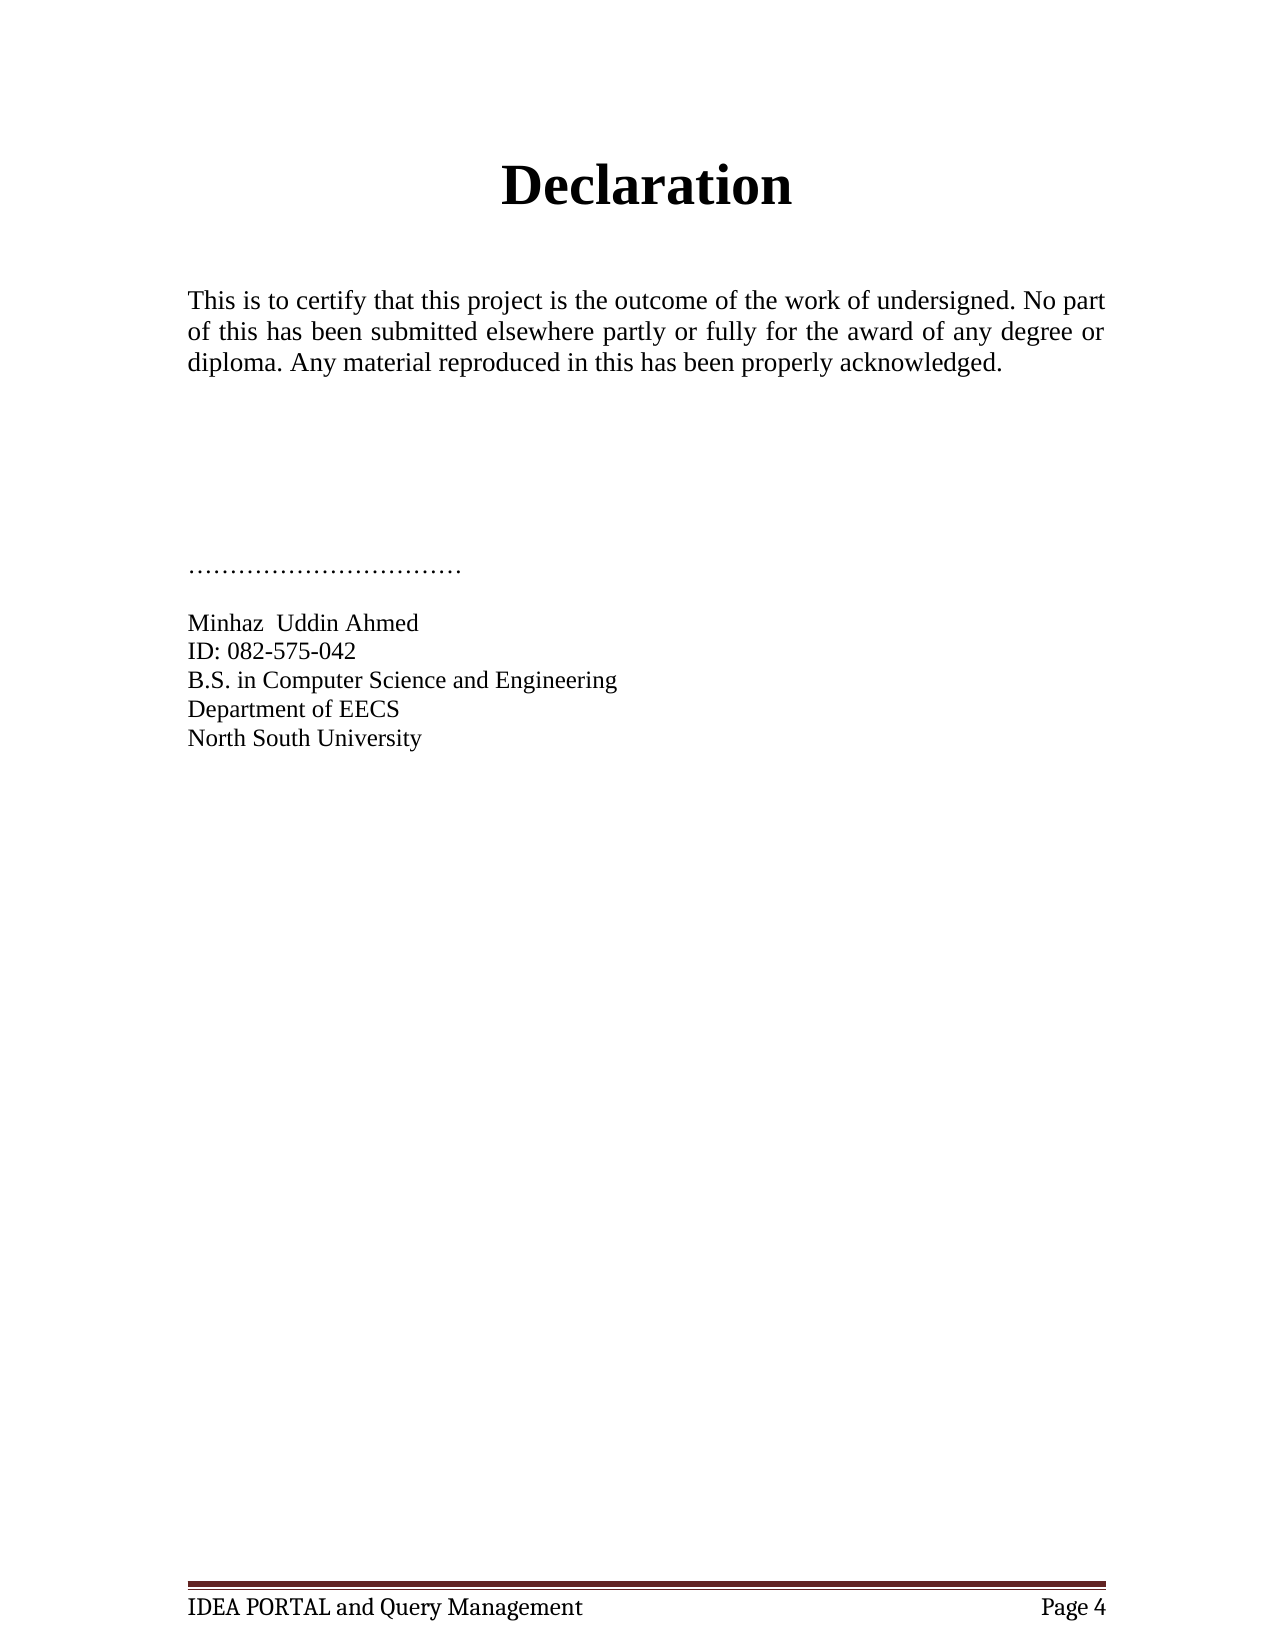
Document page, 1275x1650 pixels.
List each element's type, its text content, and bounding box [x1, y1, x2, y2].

text ID: 082-575-042 [187, 636, 1106, 665]
text Minhaz Uddin Ahmed [187, 608, 1106, 636]
text Department of EECS [187, 694, 1106, 723]
text …………………………… [187, 550, 1106, 579]
text This is to certify that this project is the outcome of the work of undersigned. No part of this has been submitted elsewhere partly or fully for the award of any degree or diploma. Any material reproduced in this has been properly acknowledged. [187, 284, 1106, 378]
text Declaration [187, 150, 1106, 217]
text North South University [187, 723, 1106, 751]
text B.S. in Computer Science and Engineering [187, 665, 1106, 694]
